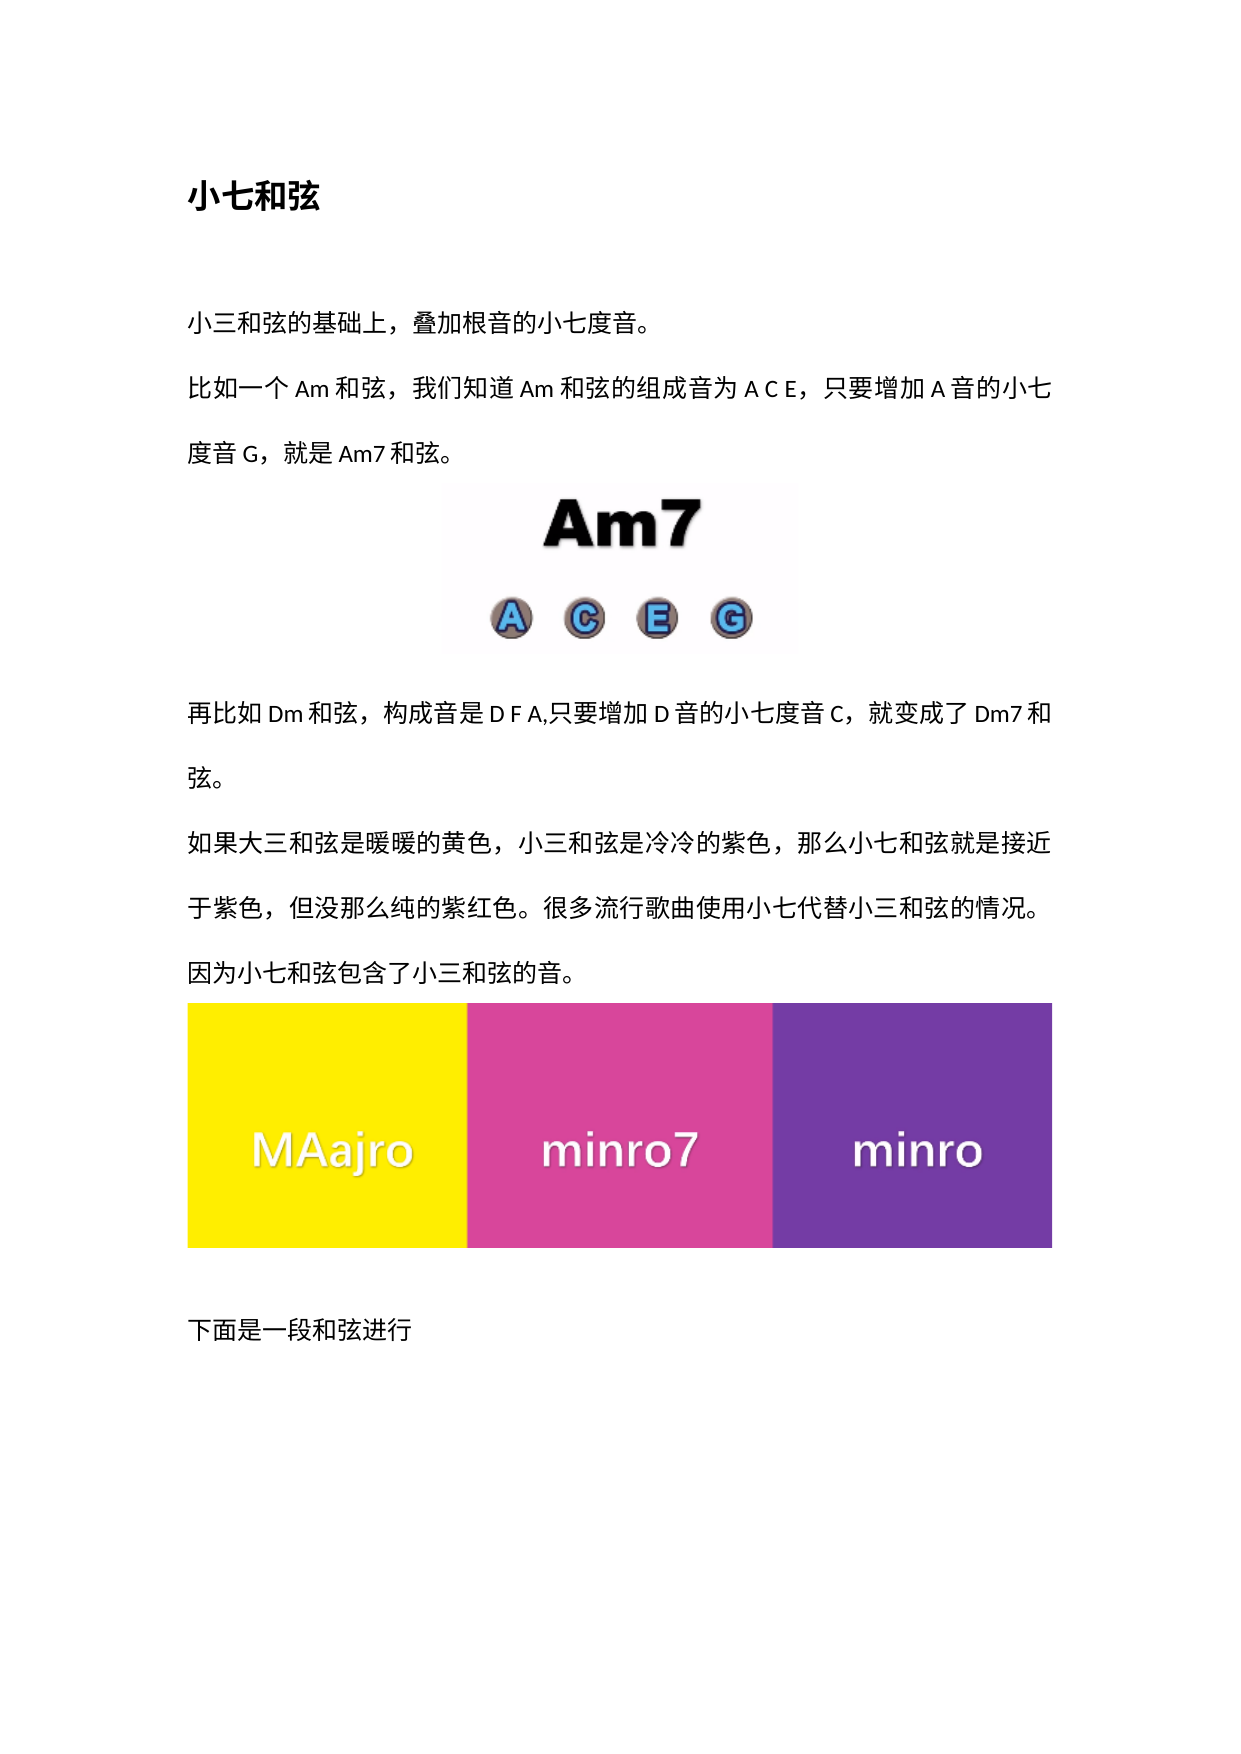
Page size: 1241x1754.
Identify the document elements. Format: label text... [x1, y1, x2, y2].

text 比如一个Am和弦，我们知道Am和弦的组成音为A C E，只要增加A音的小七度音G，就是Am7和弦。 [187, 354, 1053, 484]
text 如果大三和弦是暖暖的黄色，小三和弦是冷冷的紫色，那么小七和弦就是接近于紫色，但没那么纯的紫红色。很多流行歌曲使用小七代替小三和弦的情况。因为小七和弦包含了小三和弦的音。 [187, 809, 1053, 1003]
subtitle 小七和弦 [187, 162, 1053, 227]
text 再比如Dm和弦，构成音是D F A,只要增加D音的小七度音C，就变成了Dm7和弦。 [187, 679, 1053, 809]
text 小三和弦的基础上，叠加根音的小七度音。 [187, 289, 1053, 354]
picture [187, 1003, 1053, 1248]
text 下面是一段和弦进行 [187, 1296, 1053, 1361]
picture [441, 483, 799, 654]
